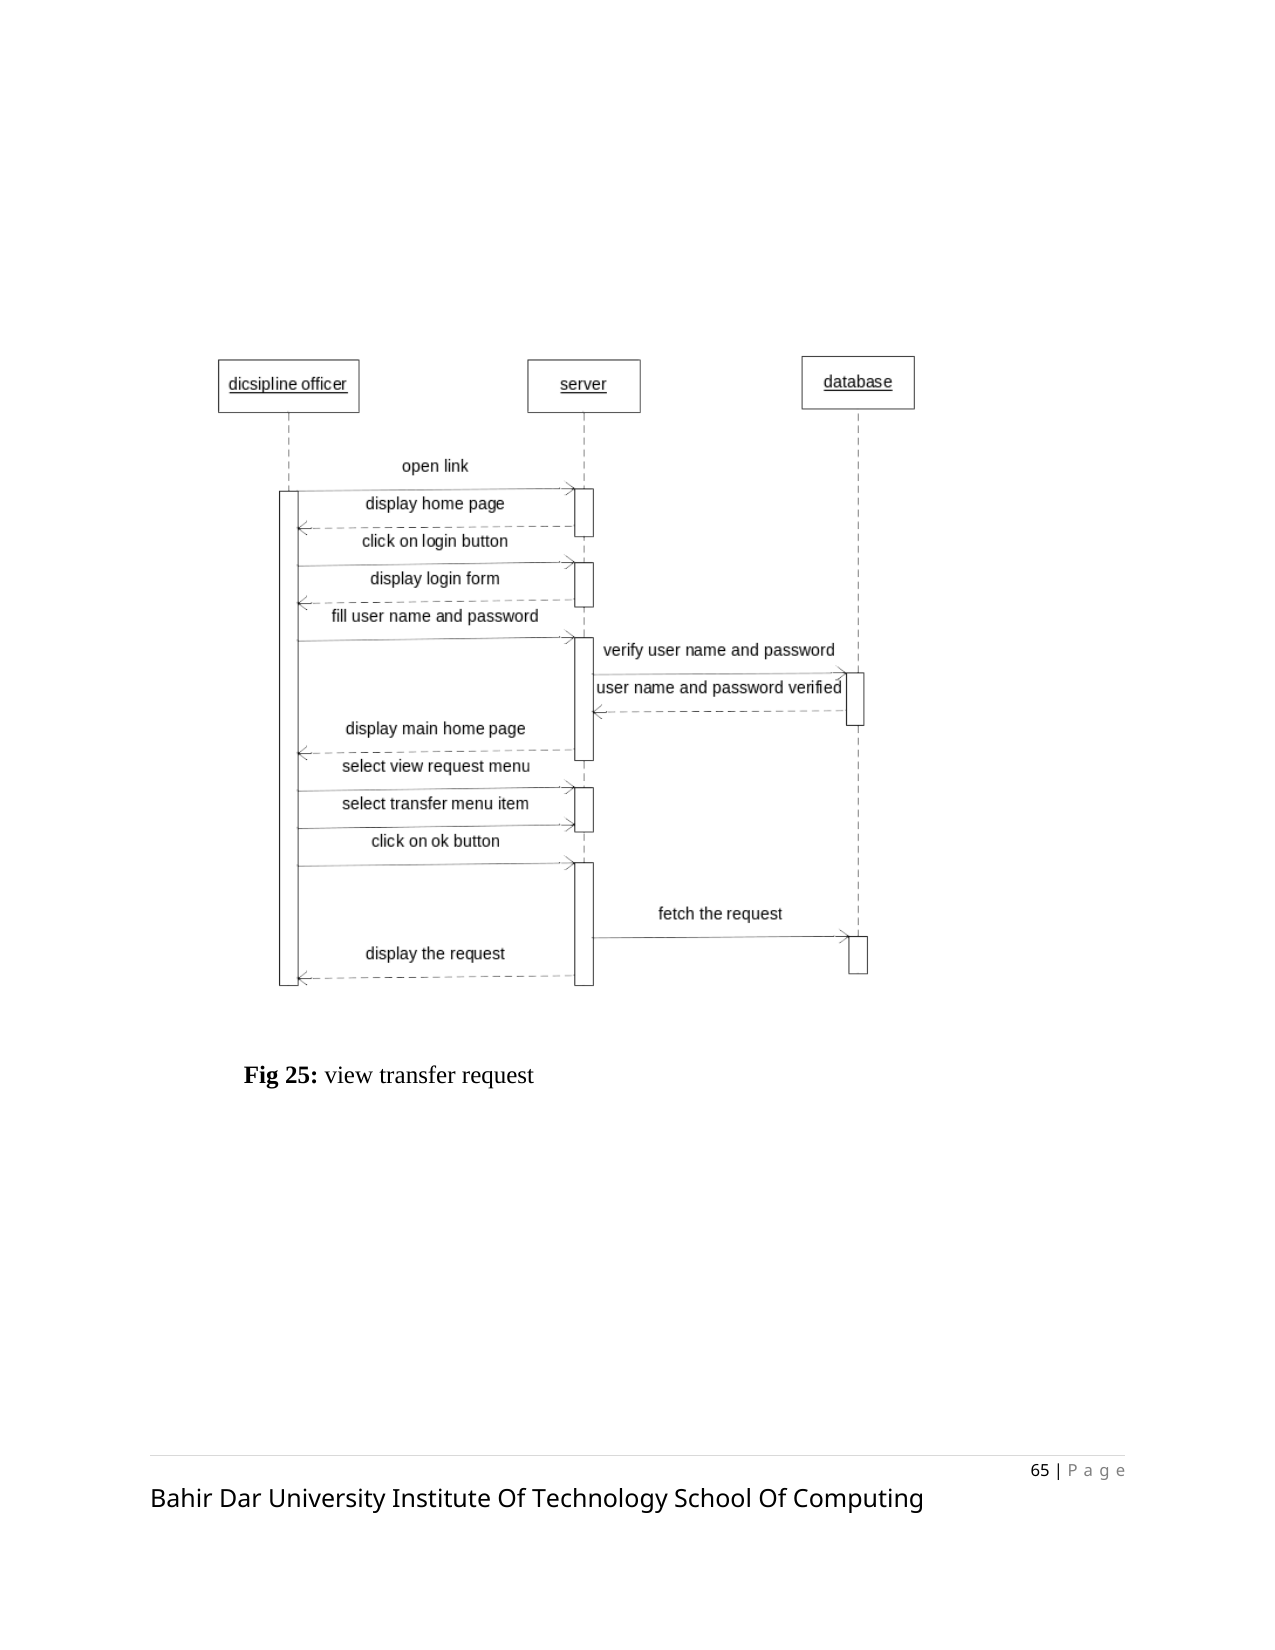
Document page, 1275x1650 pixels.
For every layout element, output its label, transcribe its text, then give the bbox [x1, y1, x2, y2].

text Fig 25: view transfer request [150, 1060, 1125, 1089]
